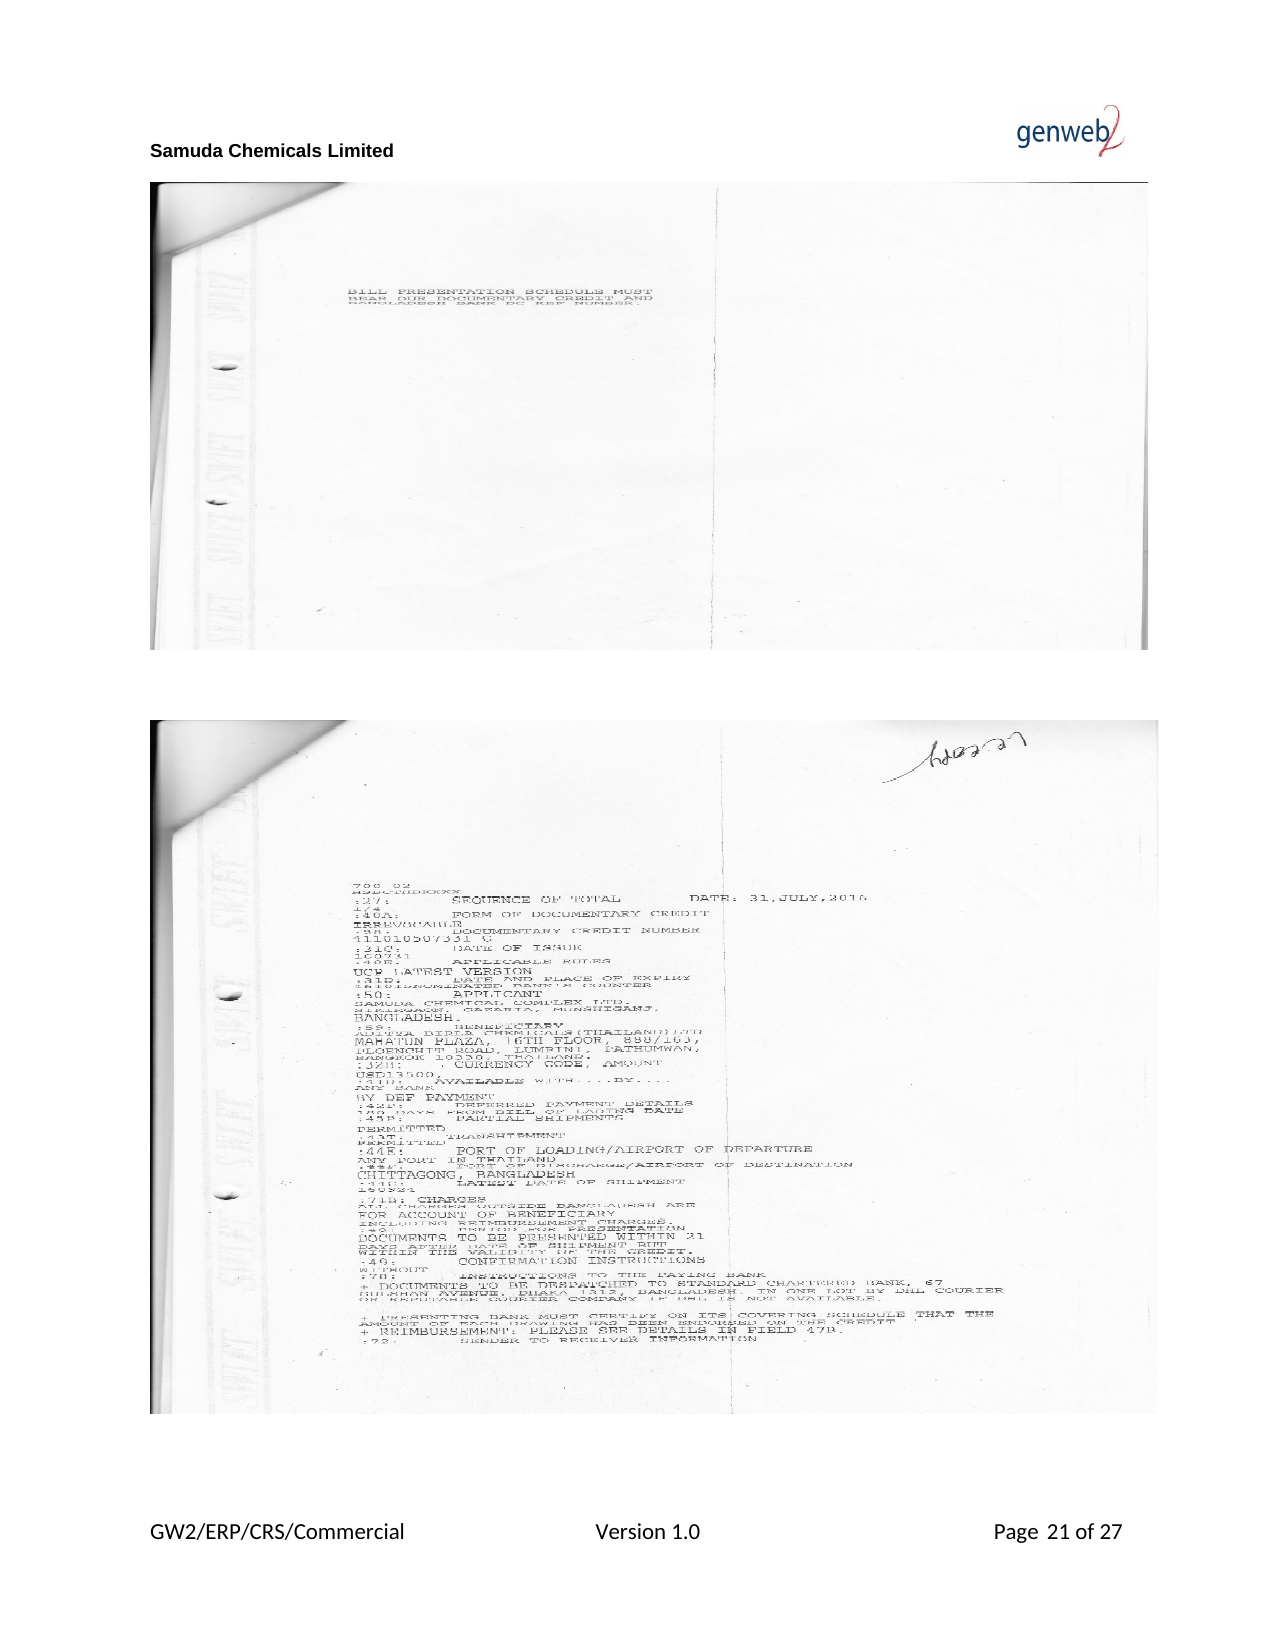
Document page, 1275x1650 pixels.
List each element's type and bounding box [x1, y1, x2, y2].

picture [150, 182, 1149, 650]
picture [150, 720, 1159, 1414]
picture [1017, 105, 1125, 158]
